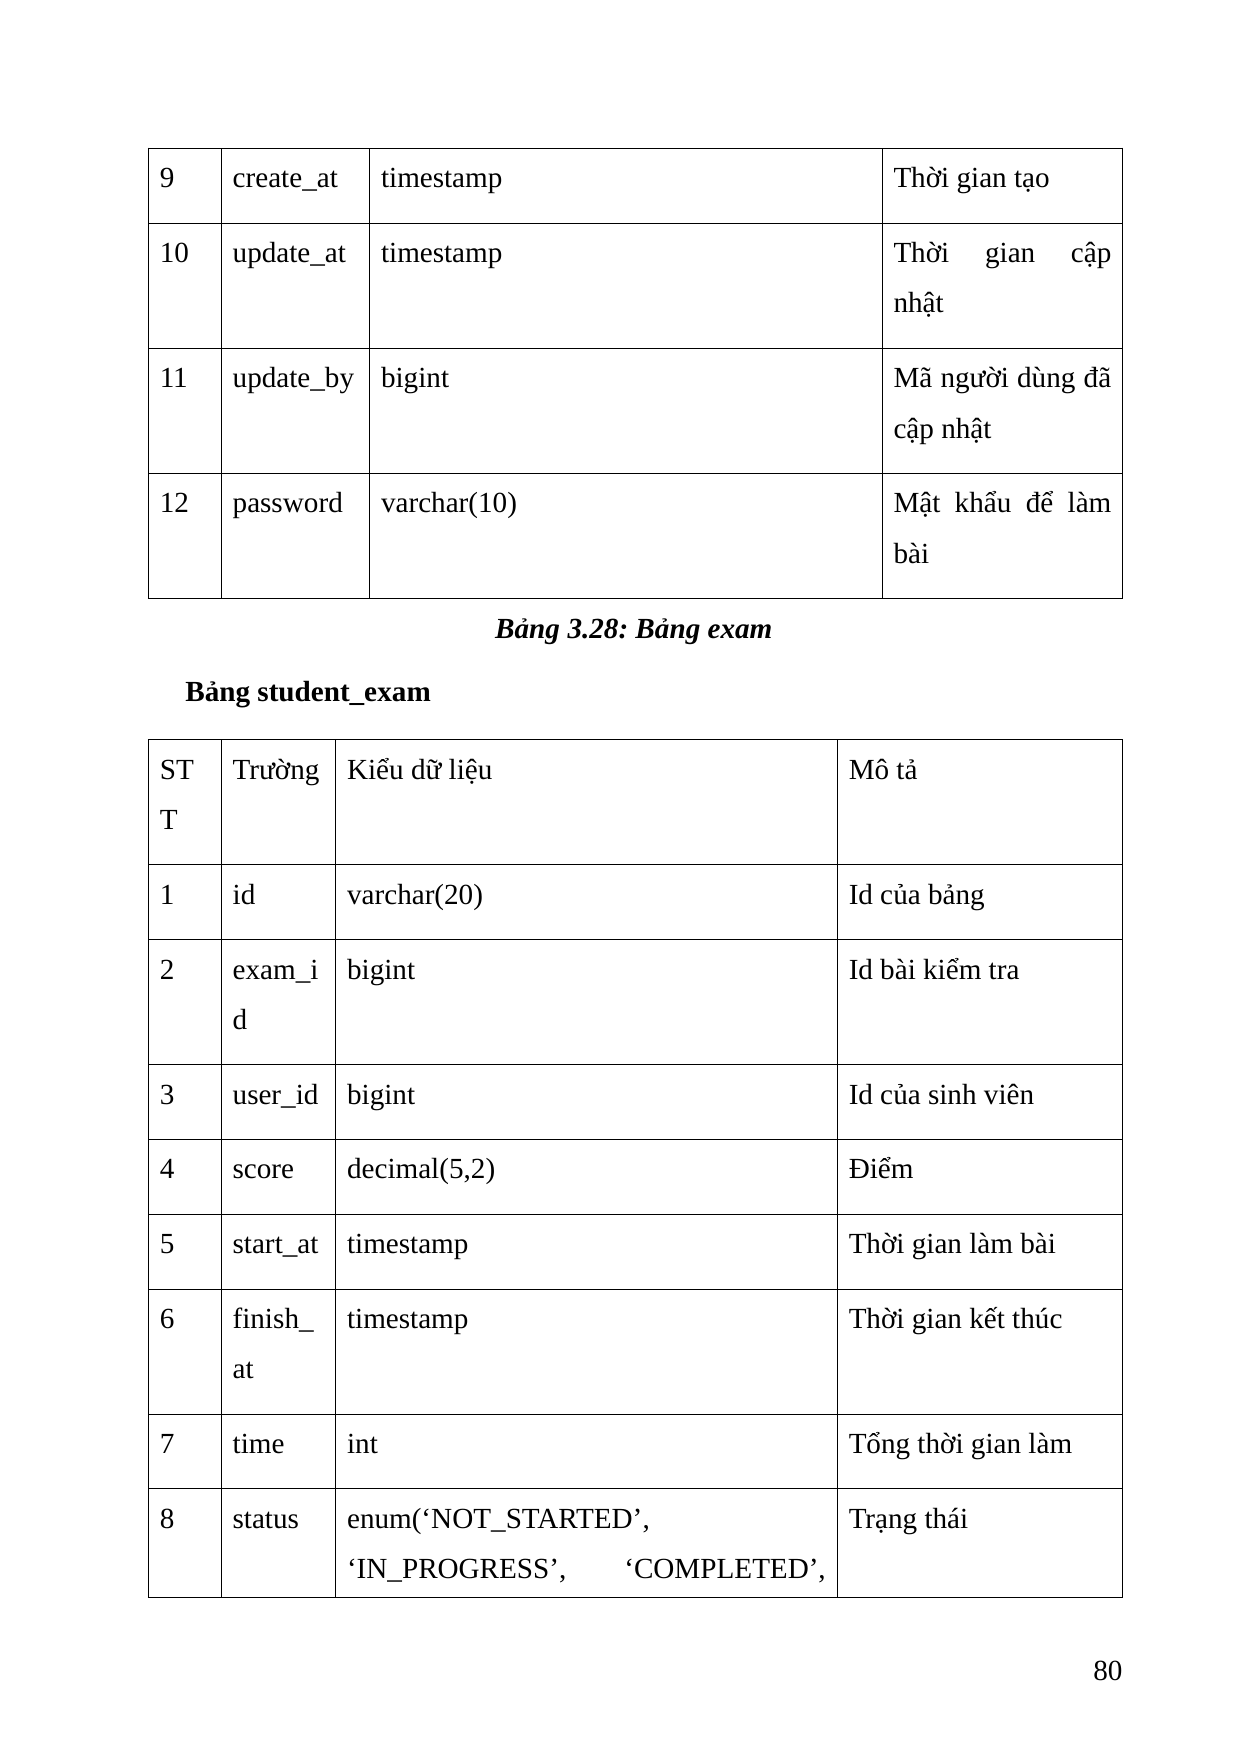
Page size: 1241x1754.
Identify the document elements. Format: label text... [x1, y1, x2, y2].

table_cell password [222, 474, 369, 598]
table_cell start_at [222, 1215, 335, 1288]
table_cell Id của sinh viên [838, 1065, 1122, 1139]
table_cell update_at [222, 224, 369, 348]
table_cell 11 [149, 349, 221, 473]
table_cell bigint [370, 349, 882, 473]
table_cell 10 [149, 224, 221, 348]
table_cell Thời gian tạo [883, 149, 1122, 222]
table_cell Trạng thái [838, 1489, 1122, 1597]
table_cell Mật khẩu để làm bài [883, 474, 1122, 598]
table_cell bigint [336, 940, 837, 1064]
table_cell 5 [149, 1215, 221, 1288]
table_cell 1 [149, 865, 221, 939]
table_header Kiểu dữ liệu [336, 740, 837, 864]
table_cell timestamp [370, 224, 882, 348]
table_cell 3 [149, 1065, 221, 1139]
table_cell 12 [149, 474, 221, 598]
table_cell update_by [222, 349, 369, 473]
table_cell 8 [149, 1489, 221, 1597]
table_cell timestamp [370, 149, 882, 222]
table_cell int [336, 1415, 837, 1488]
table_cell create_at [222, 149, 369, 222]
table_cell 7 [149, 1415, 221, 1488]
table_cell Thời gian cập nhật [883, 224, 1122, 348]
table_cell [336, 1489, 837, 1597]
table_cell timestamp [336, 1215, 837, 1288]
table_cell Thời gian kết thúc [838, 1290, 1122, 1413]
table_cell bigint [336, 1065, 837, 1139]
table_cell varchar(20) [336, 865, 837, 939]
table_cell 6 [149, 1290, 221, 1413]
table_cell timestamp [336, 1290, 837, 1413]
table_cell decimal(5,2) [336, 1140, 837, 1214]
table_cell score [222, 1140, 335, 1214]
table_header STT [149, 740, 221, 864]
table_header Mô tả [838, 740, 1122, 864]
table_cell finish_at [222, 1290, 335, 1413]
table_cell id [222, 865, 335, 939]
table_cell 2 [149, 940, 221, 1064]
text Bảng student_exam [185, 674, 1122, 708]
table_cell Mã người dùng đã cập nhật [883, 349, 1122, 473]
table_cell Id bài kiểm tra [838, 940, 1122, 1064]
table_cell exam_id [222, 940, 335, 1064]
table_cell Điểm [838, 1140, 1122, 1214]
table_cell time [222, 1415, 335, 1488]
table_cell 9 [149, 149, 221, 222]
table_cell status [222, 1489, 335, 1597]
table_cell Tổng thời gian làm [838, 1415, 1122, 1488]
table_cell Id của bảng [838, 865, 1122, 939]
table_header Trường [222, 740, 335, 864]
table_cell 4 [149, 1140, 221, 1214]
table_cell varchar(10) [370, 474, 882, 598]
table_cell user_id [222, 1065, 335, 1139]
table_cell Thời gian làm bài [838, 1215, 1122, 1288]
